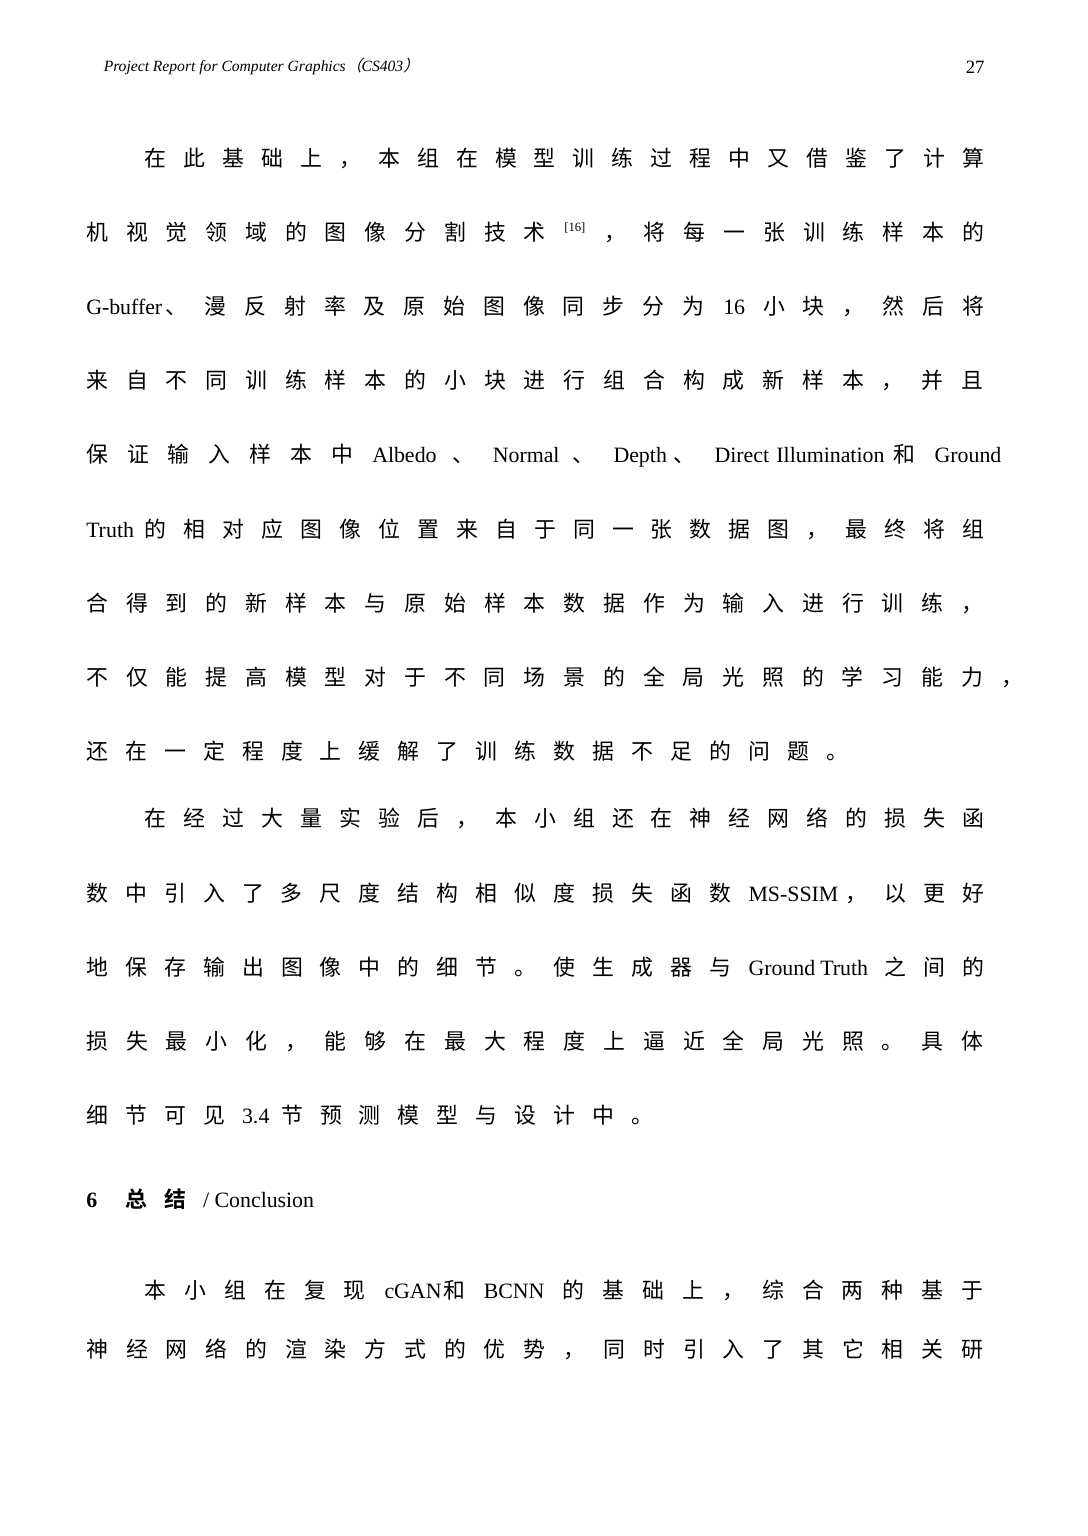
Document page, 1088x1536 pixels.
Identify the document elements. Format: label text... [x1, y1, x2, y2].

subtitle 总结/ Conclusion [86, 1168, 1001, 1228]
text 在此基础上，本组在模型训练过程中又借鉴了计算机视觉领域的图像分割技术[16]，将每一张训练样本的G-buffer、漫反射率及原始图像同步分为16小块，然后将来自不同训练样本的小块进行组合构成新样本，并且保证输入样本中Albedo、Normal、Depth、Direct Illumination和Ground Truth的相对应图像位置来自于同一张数据图，最终将组合得到的新样本与原始样本数据作为输入进行训练，不仅能提高模型对于不同场景的全局光照的学习能力，还在一定程度上缓解了训练数据不足的问题。 [86, 127, 1001, 780]
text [86, 1259, 1001, 1378]
text 在经过大量实验后，本小组还在神经网络的损失函数中引入了多尺度结构相似度损失函数MS-SSIM，以更好地保存输出图像中的细节。使生成器与Ground Truth之间的损失最小化，能够在最大程度上逼近全局光照。具体细节可见3.4节预测模型与设计中。 [86, 788, 1001, 1144]
